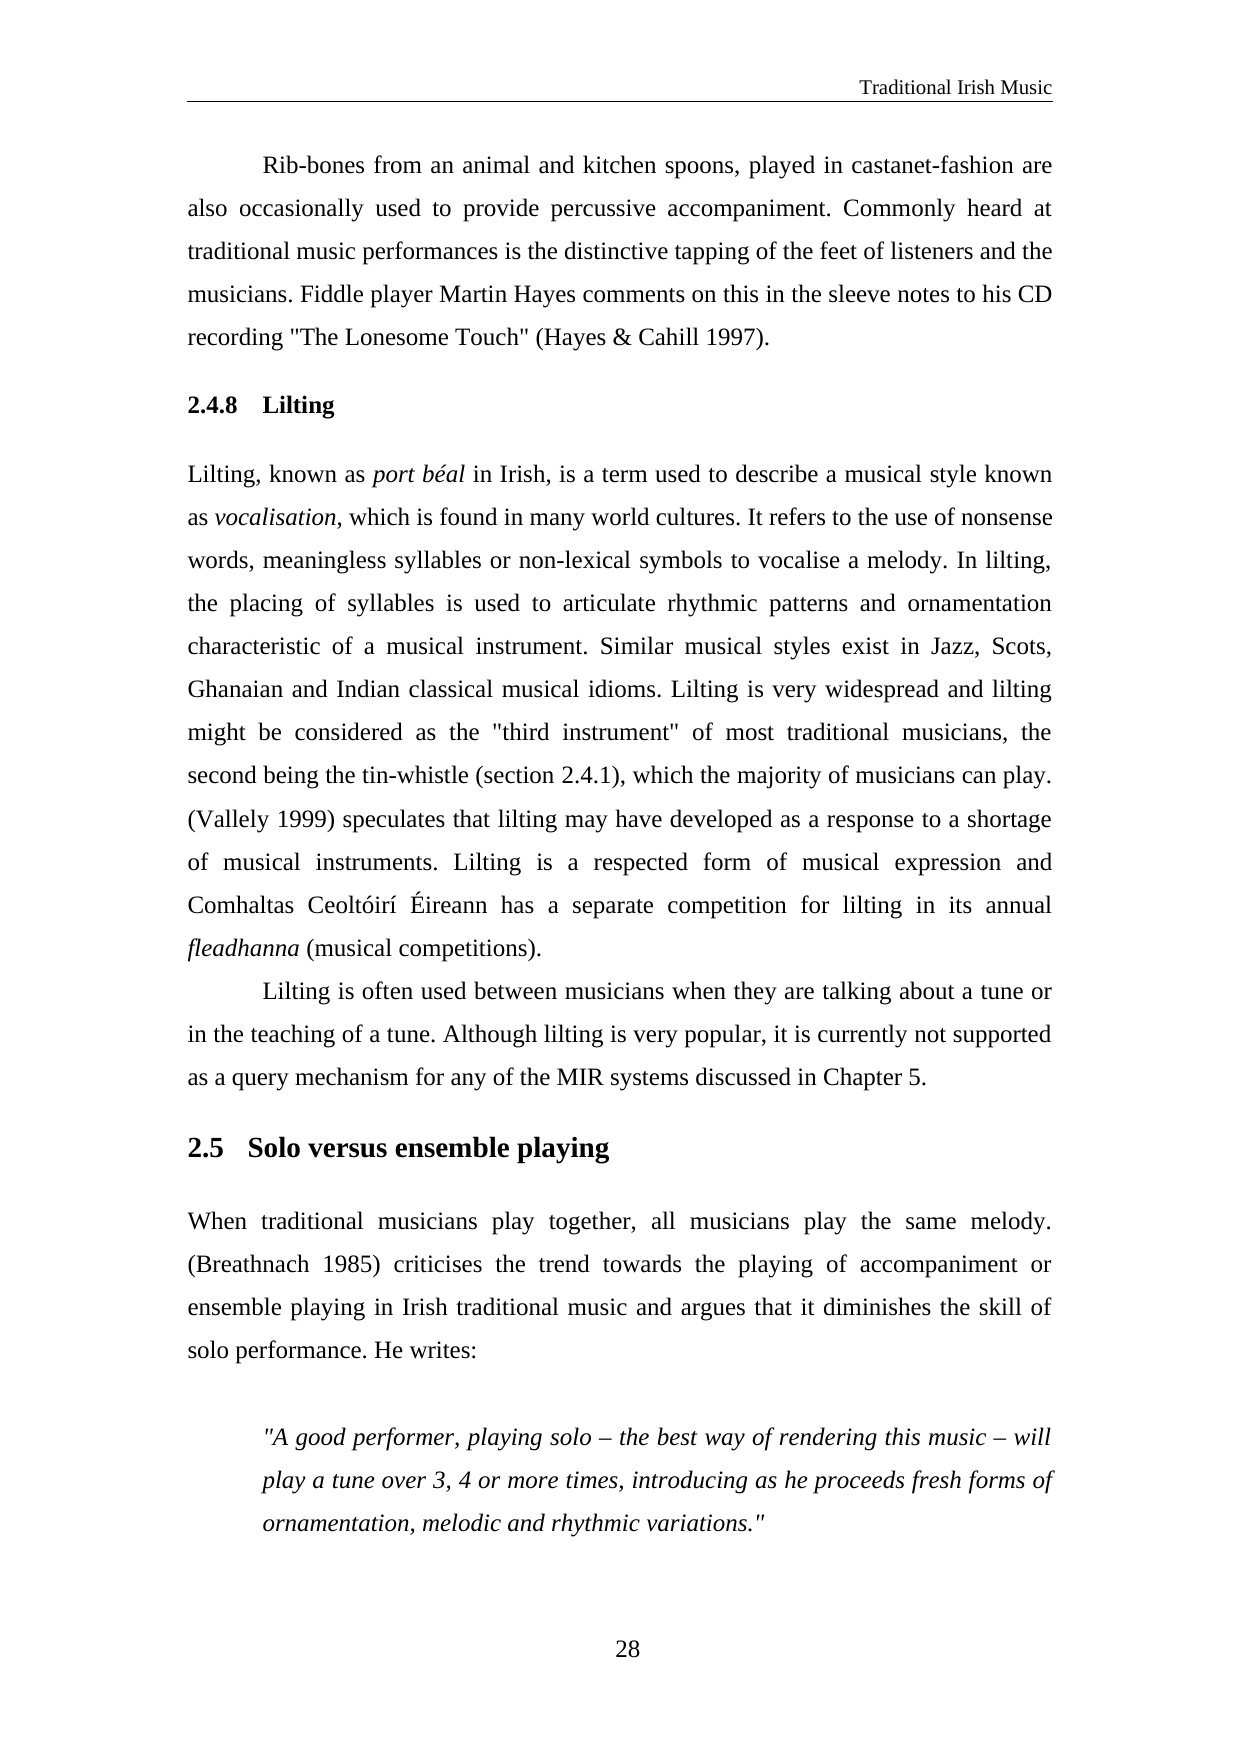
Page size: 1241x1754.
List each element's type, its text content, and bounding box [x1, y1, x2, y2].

text "A good performer, playing solo – the best way of rendering this music – will play a tune over 3, 4 or more times, introducing as he proceeds fresh forms of ornamentation, melodic and rhythmic variations." [262, 1422, 1053, 1537]
text When traditional musicians play together, all musicians play the same melody. criticises the trend towards the playing of accompaniment or ensemble playing in Irish traditional music and argues that it diminishes the skill of solo performance. He writes: [187, 1206, 1053, 1364]
subtitle Solo versus ensemble playing [187, 1131, 1053, 1164]
text Rib-bones from an animal and kitchen spoons, played in castanet-fashion are also occasionally used to provide percussive accompaniment. Commonly heard at traditional music performances is the distinctive tapping of the feet of listeners and the musicians. Fiddle player Martin Hayes comments on this in the sleeve notes to his CD recording "The Lonesome Touch" . [187, 150, 1053, 351]
text Lilting is often used between musicians when they are talking about a tune or in the teaching of a tune. Although lilting is very popular, it is currently not supported as a query mechanism for any of the MIR systems discussed in Chapter 5. [187, 976, 1053, 1091]
subtitle Lilting [187, 391, 1053, 419]
text Lilting, known as port béal in Irish, is a term used to describe a musical style known as vocalisation, which is found in many world cultures. It refers to the use of nonsense words, meaningless syllables or non-lexical symbols to vocalise a melody. In lilting, the placing of syllables is used to articulate rhythmic patterns and ornamentation characteristic of a musical instrument. Similar musical styles exist in Jazz, Scots, Ghanaian and Indian classical musical idioms. Lilting is very widespread and lilting might be considered as the "third instrument" of most traditional musicians, the second being the tin-whistle (section 2.4.1), which the majority of musicians can play. (Vallely 1999) speculates that lilting may have developed as a response to a shortage of musical instruments. Lilting is a respected form of musical expression and Comhaltas Ceoltóirí Éireann has a separate competition for lilting in its annual fleadhanna (musical competitions). [187, 459, 1053, 962]
